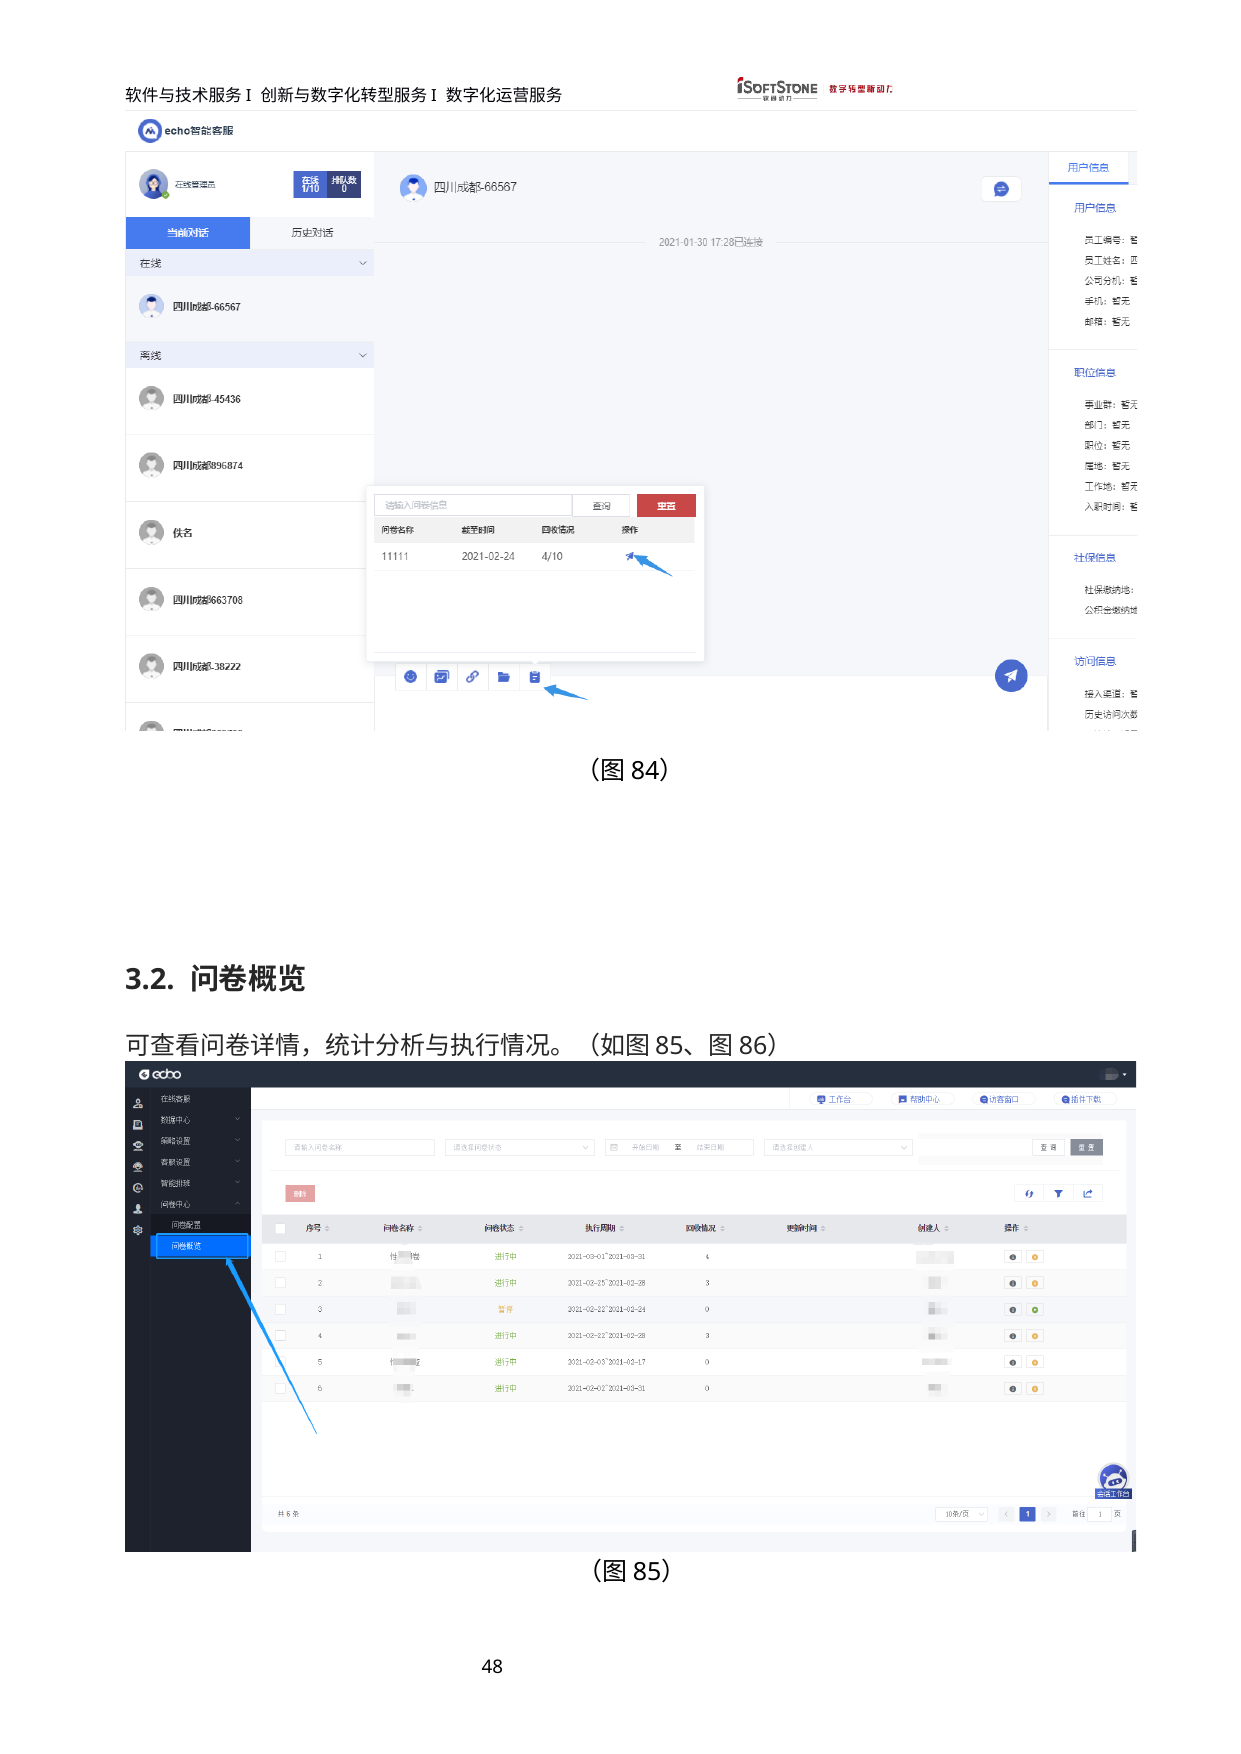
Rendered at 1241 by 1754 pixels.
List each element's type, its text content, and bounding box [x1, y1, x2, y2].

picture [125, 1061, 1137, 1552]
picture [737, 77, 893, 101]
picture [125, 108, 1138, 731]
subtitle 问卷概览 [125, 956, 1138, 998]
title （图 84） [125, 731, 1138, 792]
text （图 85） [125, 1552, 1138, 1588]
